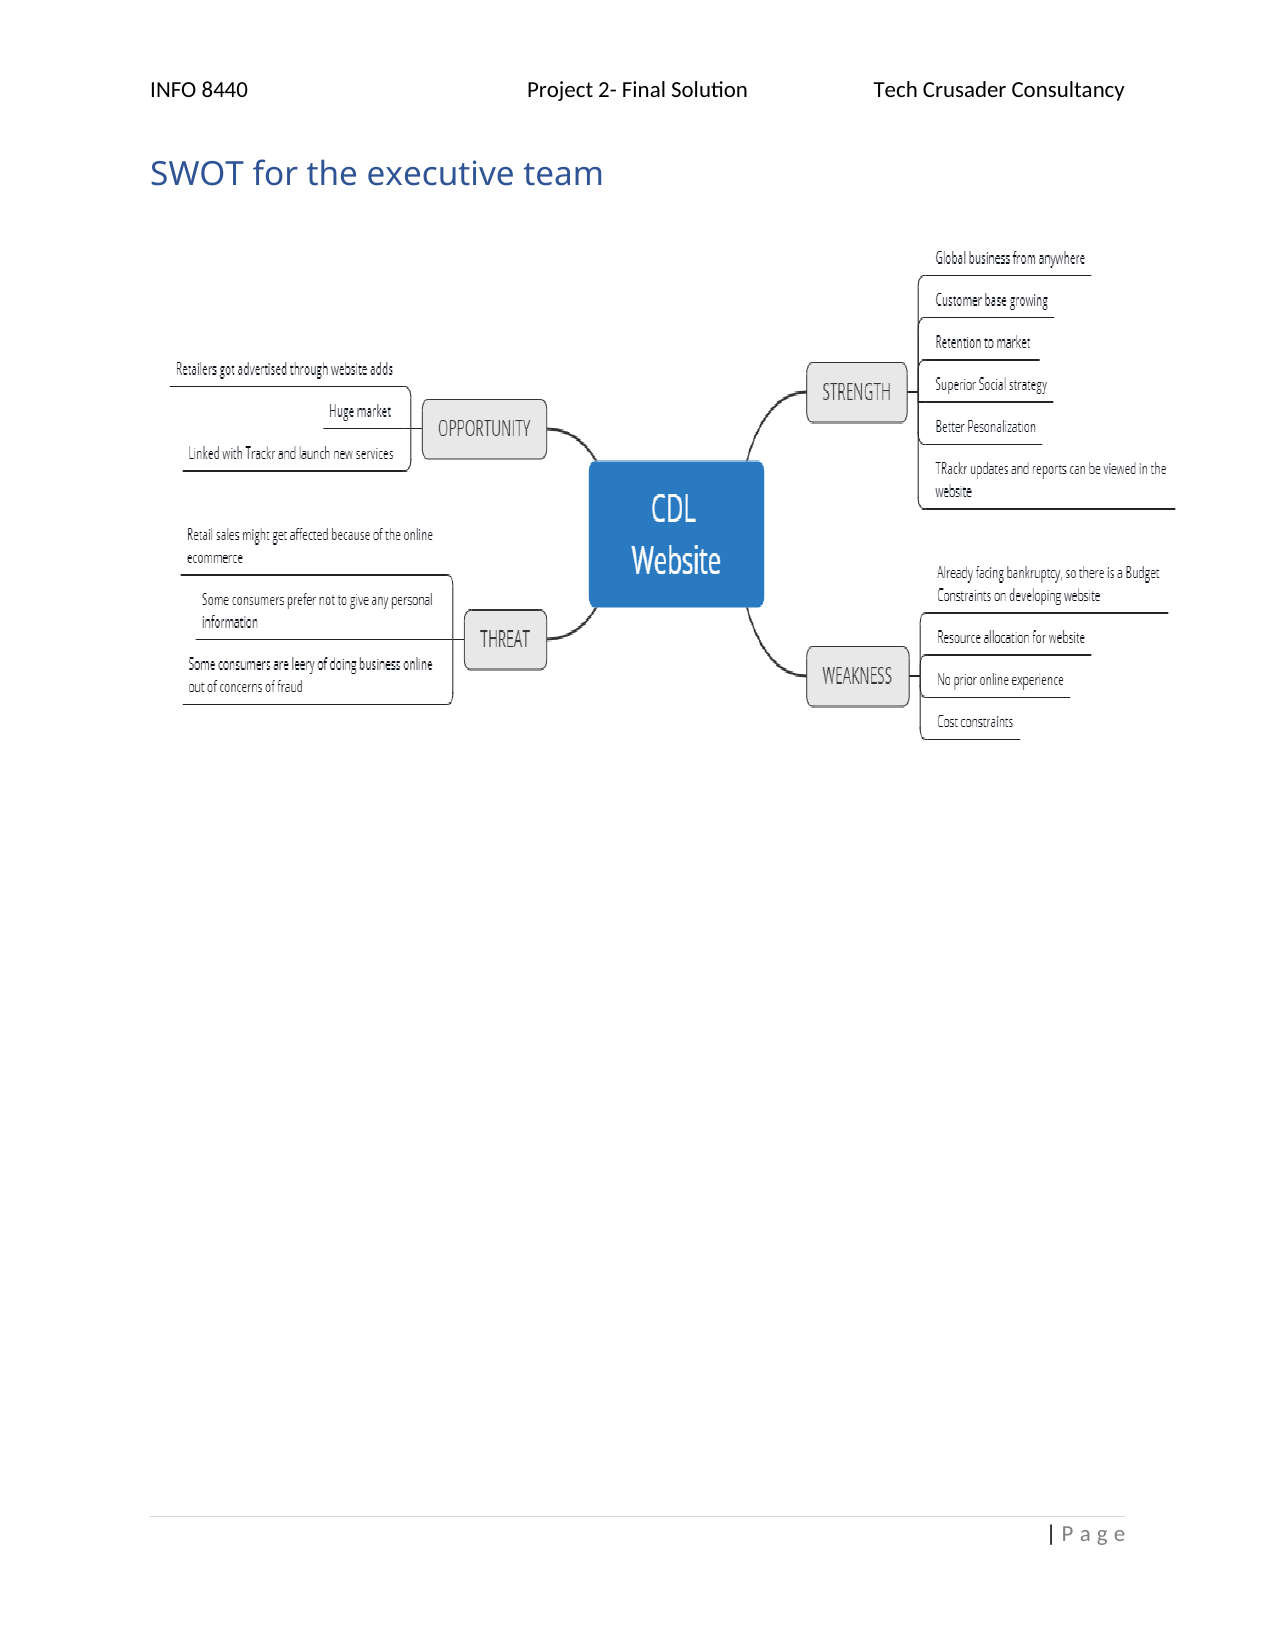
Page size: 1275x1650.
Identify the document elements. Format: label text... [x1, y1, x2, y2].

picture [150, 198, 1179, 787]
subtitle SWOT for the executive team [150, 150, 1125, 195]
